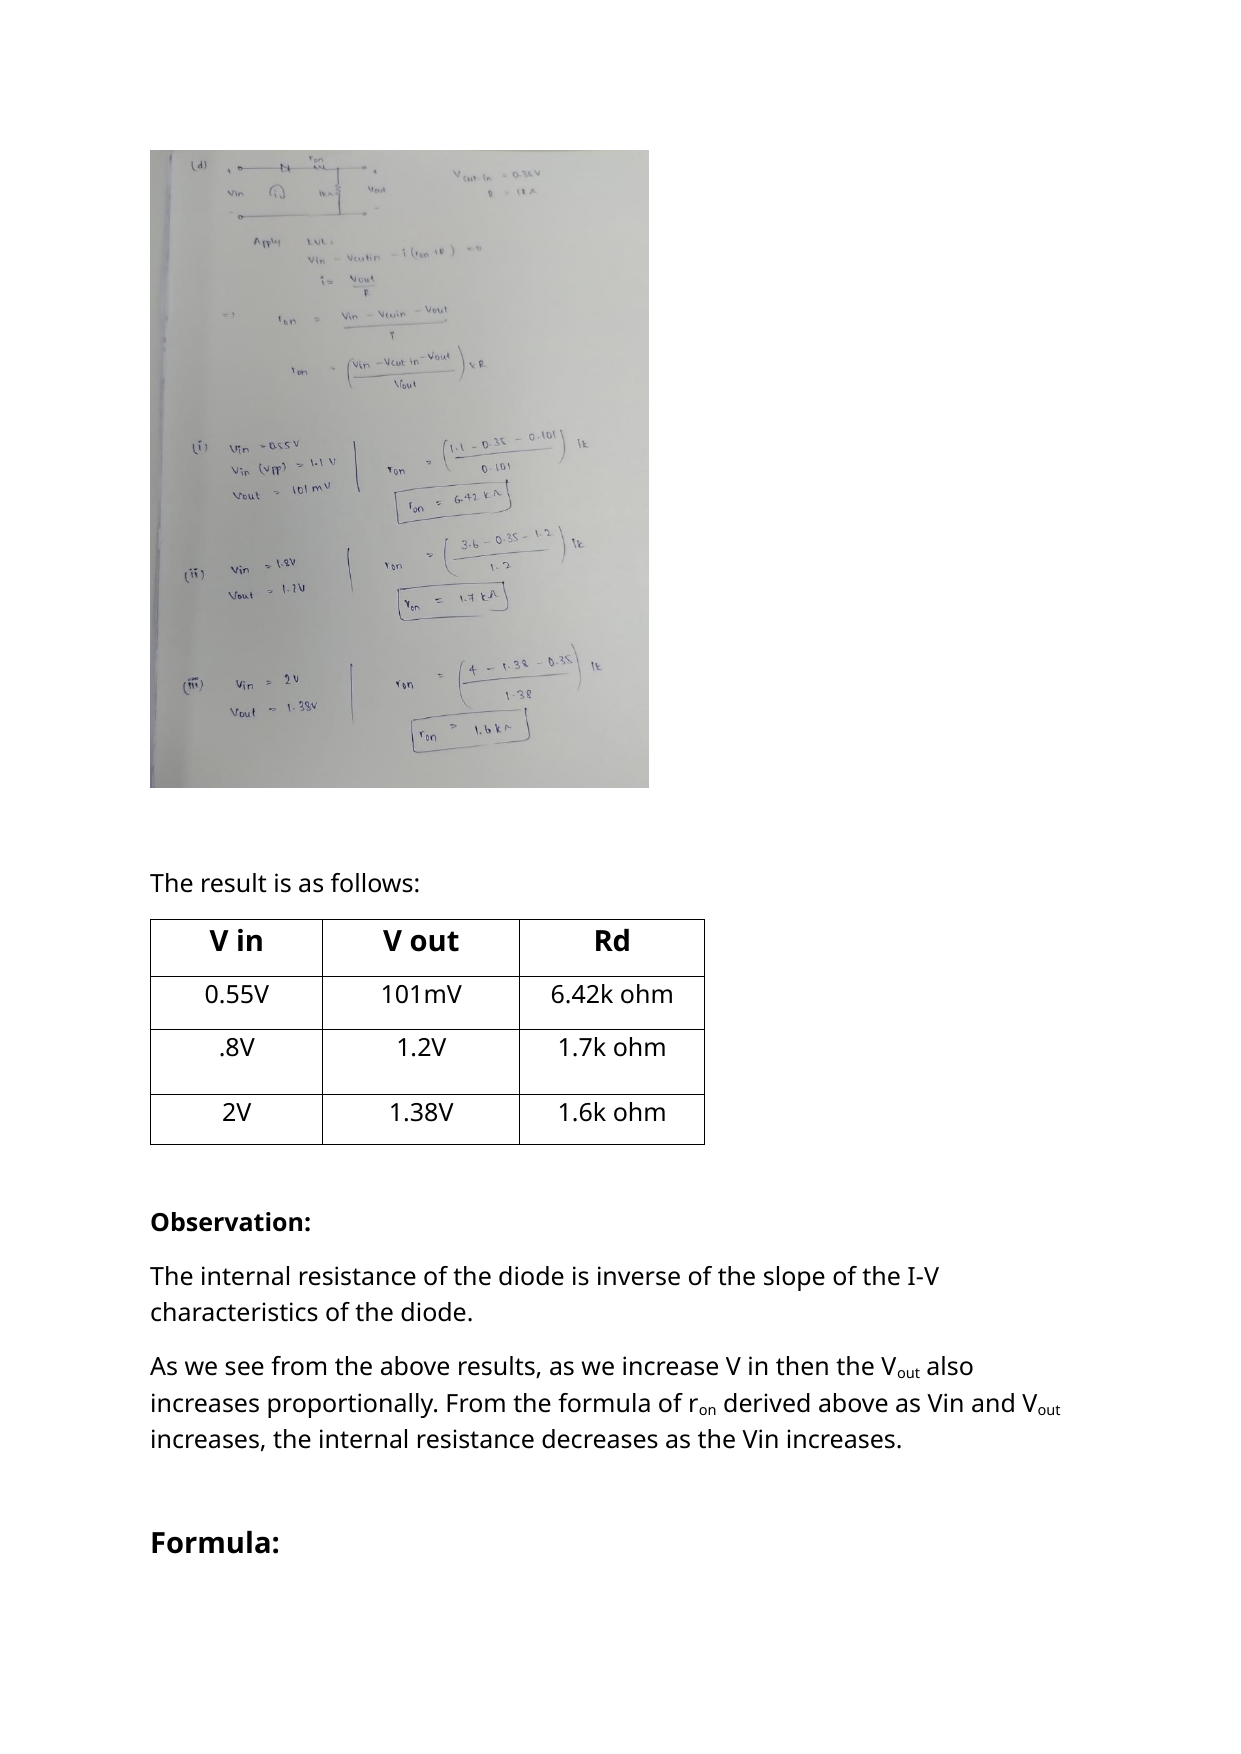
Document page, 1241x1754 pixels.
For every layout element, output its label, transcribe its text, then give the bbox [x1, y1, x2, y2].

table_cell 2V [151, 1095, 322, 1144]
text The result is as follows: [150, 866, 1090, 900]
text Formula: [150, 1522, 1090, 1562]
table_cell 1.6k ohm [520, 1095, 704, 1144]
table_cell 1.38V [323, 1095, 519, 1144]
table_cell .8V [151, 1030, 322, 1093]
picture [150, 150, 649, 788]
table_header V out [323, 920, 519, 976]
table_cell 1.7k ohm [520, 1030, 704, 1093]
table_cell 101mV [323, 977, 519, 1029]
table_header Rd [520, 920, 704, 976]
table_header V in [151, 920, 322, 976]
text As we see from the above results, as we increase V in then the Vout also increases proportionally. From the formula of ron derived above as Vin and Vout increases, the internal resistance decreases as the Vin increases. [150, 1348, 1090, 1456]
text The internal resistance of the diode is inverse of the slope of the I-V characteristics of the diode. [150, 1258, 1090, 1329]
text Observation: [150, 1205, 1090, 1239]
table_cell 0.55V [151, 977, 322, 1029]
table_cell 6.42k ohm [520, 977, 704, 1029]
table_cell 1.2V [323, 1030, 519, 1093]
